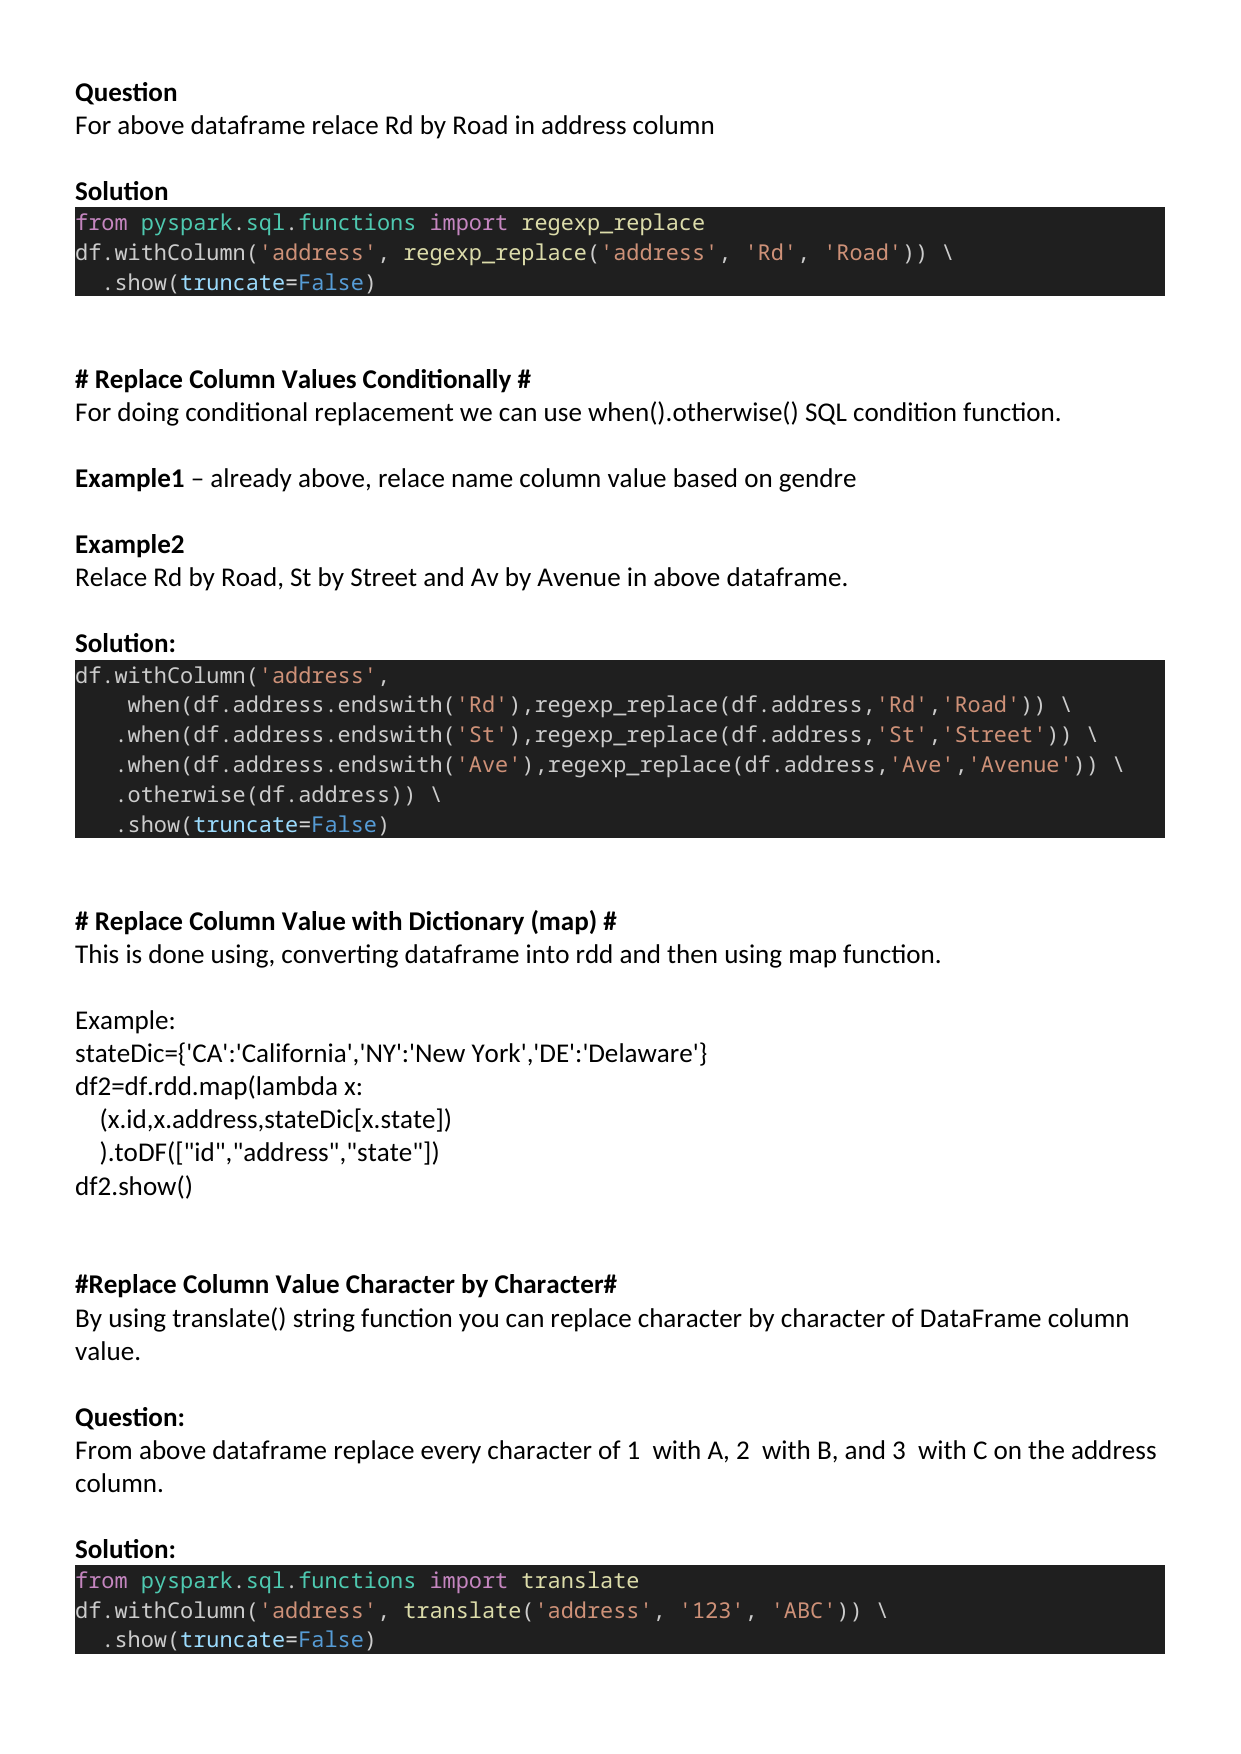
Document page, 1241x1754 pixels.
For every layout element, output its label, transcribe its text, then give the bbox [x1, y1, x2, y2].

text Question [75, 75, 1165, 108]
text # Replace Column Values Conditionally # [75, 362, 1165, 396]
text Solution: [75, 1532, 1165, 1565]
text df2=df.rdd.map(lambda x: [75, 1069, 1165, 1103]
text # Replace Column Value with Dictionary (map) # [75, 904, 1165, 937]
text .when(df.address.endswith('Ave'),regexp_replace(df.address,'Ave','Avenue')) \ [75, 749, 1165, 779]
text Example: [75, 1003, 1165, 1037]
text Example1 – already above, relace name column value based on gendre [75, 462, 1165, 494]
text df2.show() [75, 1169, 1165, 1202]
text df.withColumn('address', regexp_replace('address', 'Rd', 'Road')) \ [75, 237, 1165, 267]
text .show(truncate=False) [75, 809, 1165, 838]
text .show(truncate=False) [75, 267, 1165, 296]
text For above dataframe relace Rd by Road in address column [75, 108, 1165, 141]
text Solution [75, 174, 1165, 207]
text .otherwise(df.address)) \ [75, 779, 1165, 809]
text For doing conditional replacement we can use when().otherwise() SQL condition function. [75, 396, 1165, 428]
text ).toDF(["id","address","state"]) [75, 1136, 1165, 1169]
text .when(df.address.endswith('St'),regexp_replace(df.address,'St','Street')) \ [75, 719, 1165, 749]
text df.withColumn('address', [75, 660, 1165, 689]
text stateDic={'CA':'California','NY':'New York','DE':'Delaware'} [75, 1037, 1165, 1069]
text From above dataframe replace every character of 1 with A, 2 with B, and 3 with C on the address column. [75, 1433, 1165, 1499]
text By using translate() string function you can replace character by character of DataFrame column value. [75, 1301, 1165, 1367]
text when(df.address.endswith('Rd'),regexp_replace(df.address,'Rd','Road')) \ [75, 689, 1165, 719]
text .show(truncate=False) [75, 1624, 1165, 1654]
text Example2 [75, 528, 1165, 561]
text This is done using, converting dataframe into rdd and then using map function. [75, 937, 1165, 971]
text Solution: [75, 627, 1165, 660]
text df.withColumn('address', translate('address', '123', 'ABC')) \ [75, 1595, 1165, 1624]
text #Replace Column Value Character by Character# [75, 1268, 1165, 1301]
text from pyspark.sql.functions import regexp_replace [75, 207, 1165, 237]
text from pyspark.sql.functions import translate [75, 1565, 1165, 1595]
text Question: [75, 1400, 1165, 1433]
text Relace Rd by Road, St by Street and Av by Avenue in above dataframe. [75, 561, 1165, 594]
text (x.id,x.address,stateDic[x.state]) [75, 1103, 1165, 1136]
